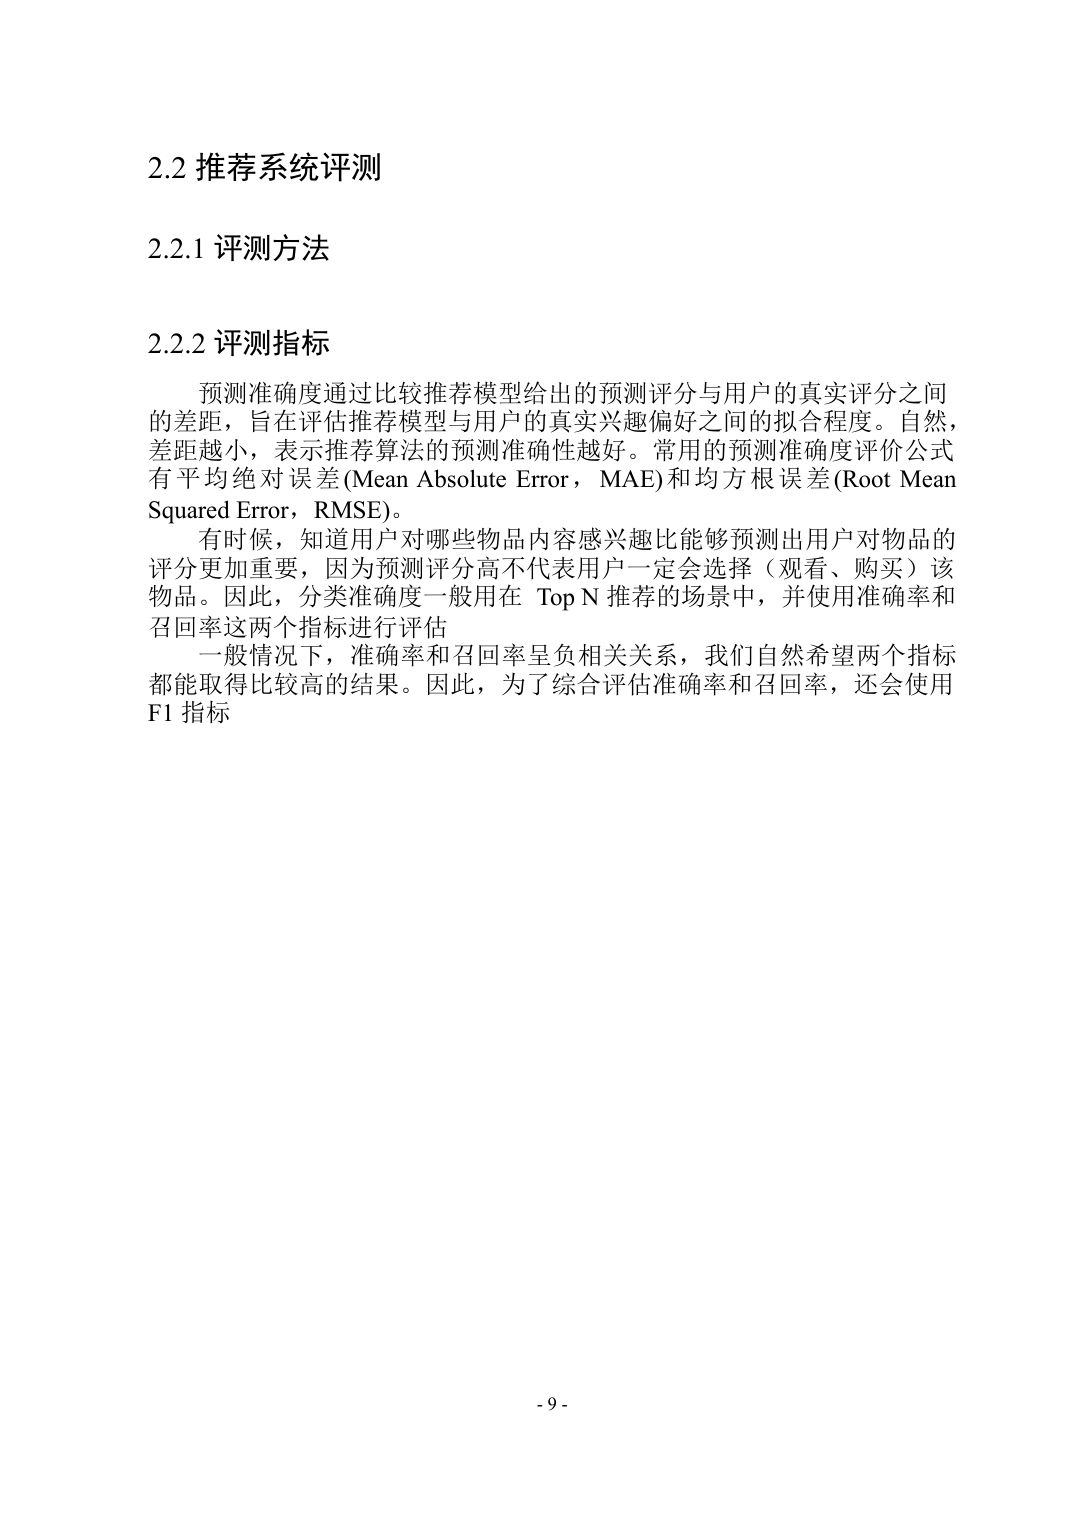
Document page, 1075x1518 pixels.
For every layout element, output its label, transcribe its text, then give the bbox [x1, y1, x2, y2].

text 一般情况下，准确率和召回率呈负相关关系，我们自然希望两个指标都能取得比较高的结果。因此，为了综合评估准确率和召回率，还会使用 F1 指标 [148, 640, 957, 727]
text 预测准确度通过比较推荐模型给出的预测评分与用户的真实评分之间 [148, 377, 957, 406]
subtitle 评测指标 [148, 324, 957, 359]
text 有时候，知道用户对哪些物品内容感兴趣比能够预测出用户对物品的评分更加重要，因为预测评分高不代表用户一定会选择（观看、购买）该物品。因此，分类准确度一般用在 Top N 推荐的场景中，并使用准确率和召回率这两个指标进行评估 [148, 524, 957, 640]
subtitle 评测方法 [148, 230, 957, 265]
text 的差距，旨在评估推荐模型与用户的真实兴趣偏好之间的拟合程度。自然， [148, 406, 957, 434]
subtitle 推荐系统评测 [148, 148, 957, 186]
text 差距越小，表示推荐算法的预测准确性越好。常用的预测准确度评价公式有平均绝对误差(Mean Absolute Error，MAE)和均方根误差(Root Mean Squared Error，RMSE)。 [148, 434, 957, 524]
